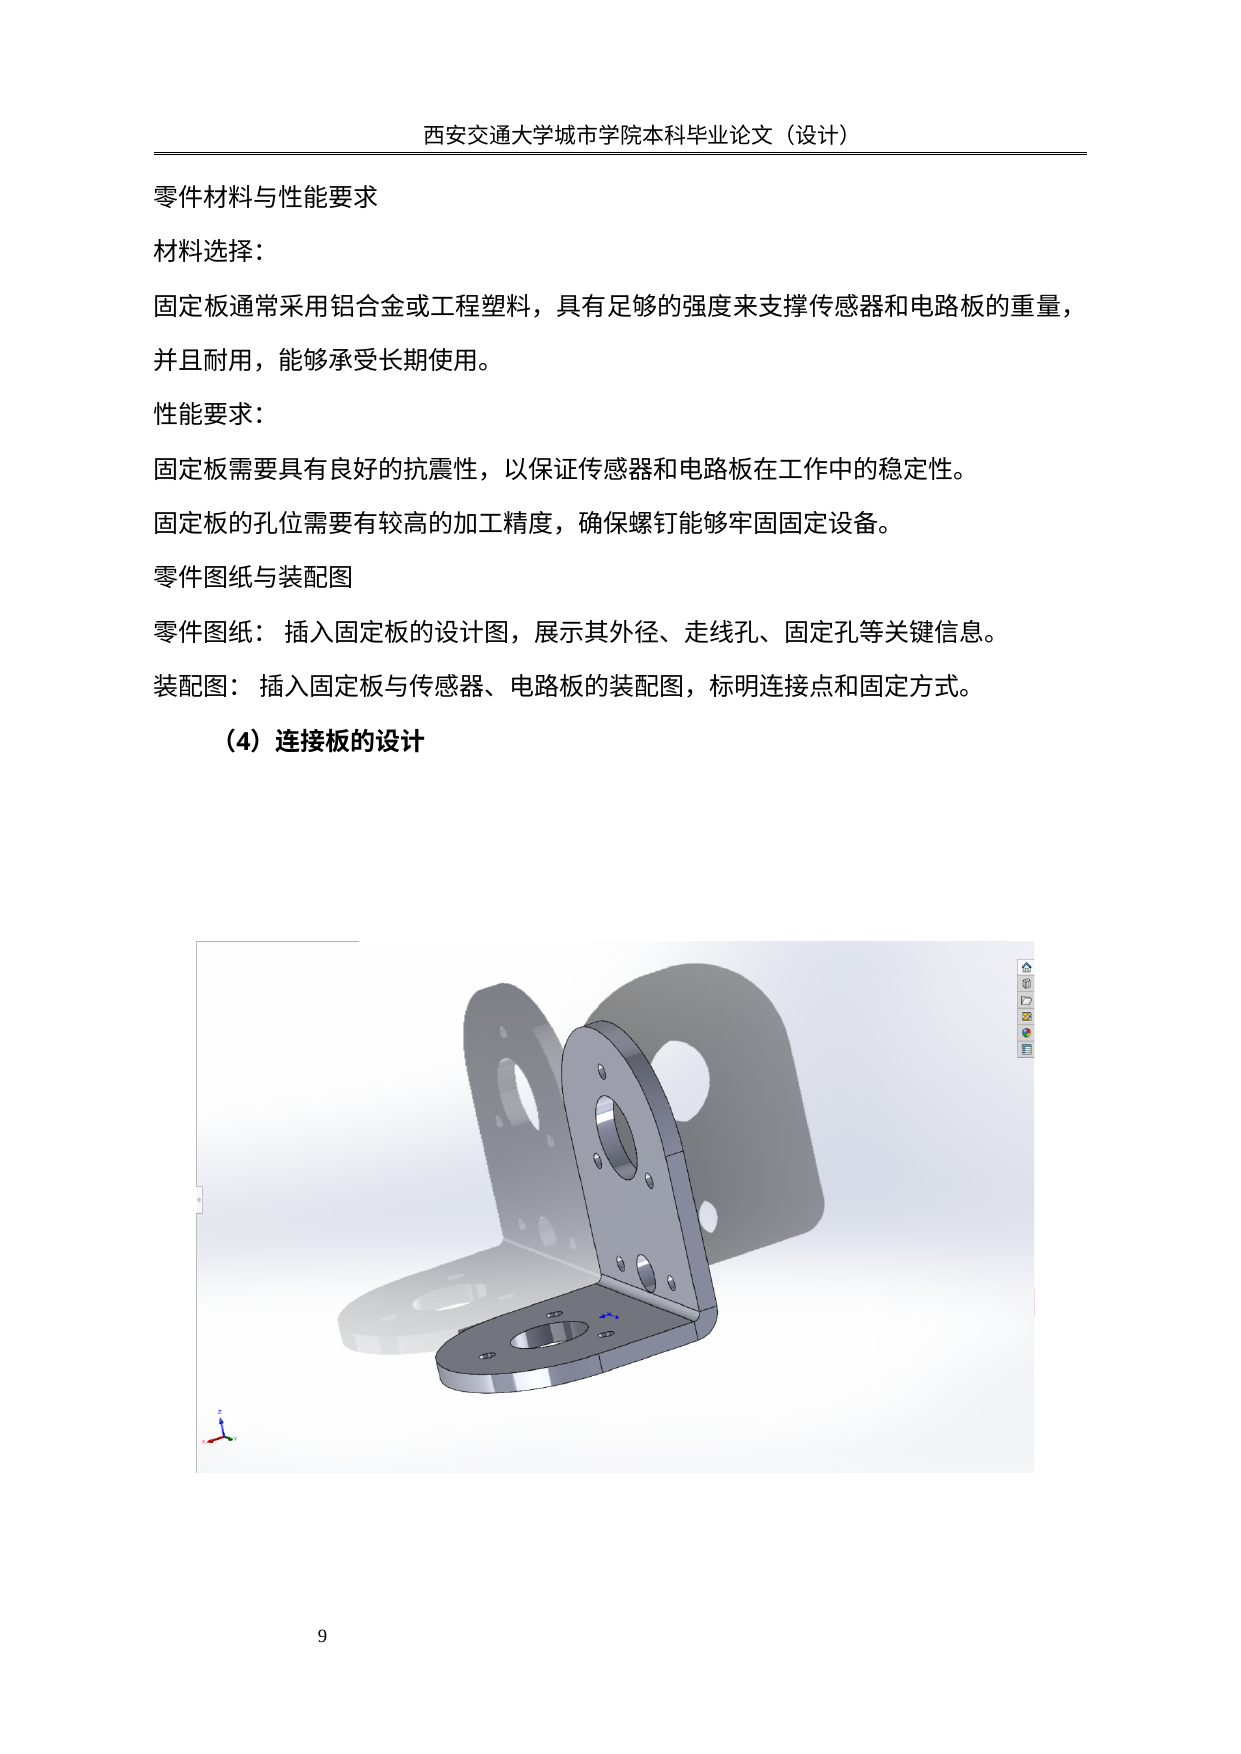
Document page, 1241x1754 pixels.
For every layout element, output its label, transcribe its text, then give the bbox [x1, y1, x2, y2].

list 性能要求： [153, 395, 1087, 431]
picture [196, 941, 1035, 1473]
list 零件材料与性能要求 [153, 177, 1087, 213]
list 固定板需要具有良好的抗震性，以保证传感器和电路板在工作中的稳定性。 [153, 449, 1087, 485]
list （4）连接板的设计 [161, 721, 1087, 757]
list 固定板的孔位需要有较高的加工精度，确保螺钉能够牢固固定设备。 [153, 503, 1087, 540]
list 固定板通常采用铝合金或工程塑料，具有足够的强度来支撑传感器和电路板的重量，并且耐用，能够承受长期使用。 [153, 286, 1087, 377]
list 零件图纸： 插入固定板的设计图，展示其外径、走线孔、固定孔等关键信息。 [153, 612, 1087, 648]
list 装配图： 插入固定板与传感器、电路板的装配图，标明连接点和固定方式。 [153, 667, 1087, 703]
list 材料选择： [153, 232, 1087, 268]
list 零件图纸与装配图 [153, 558, 1087, 594]
